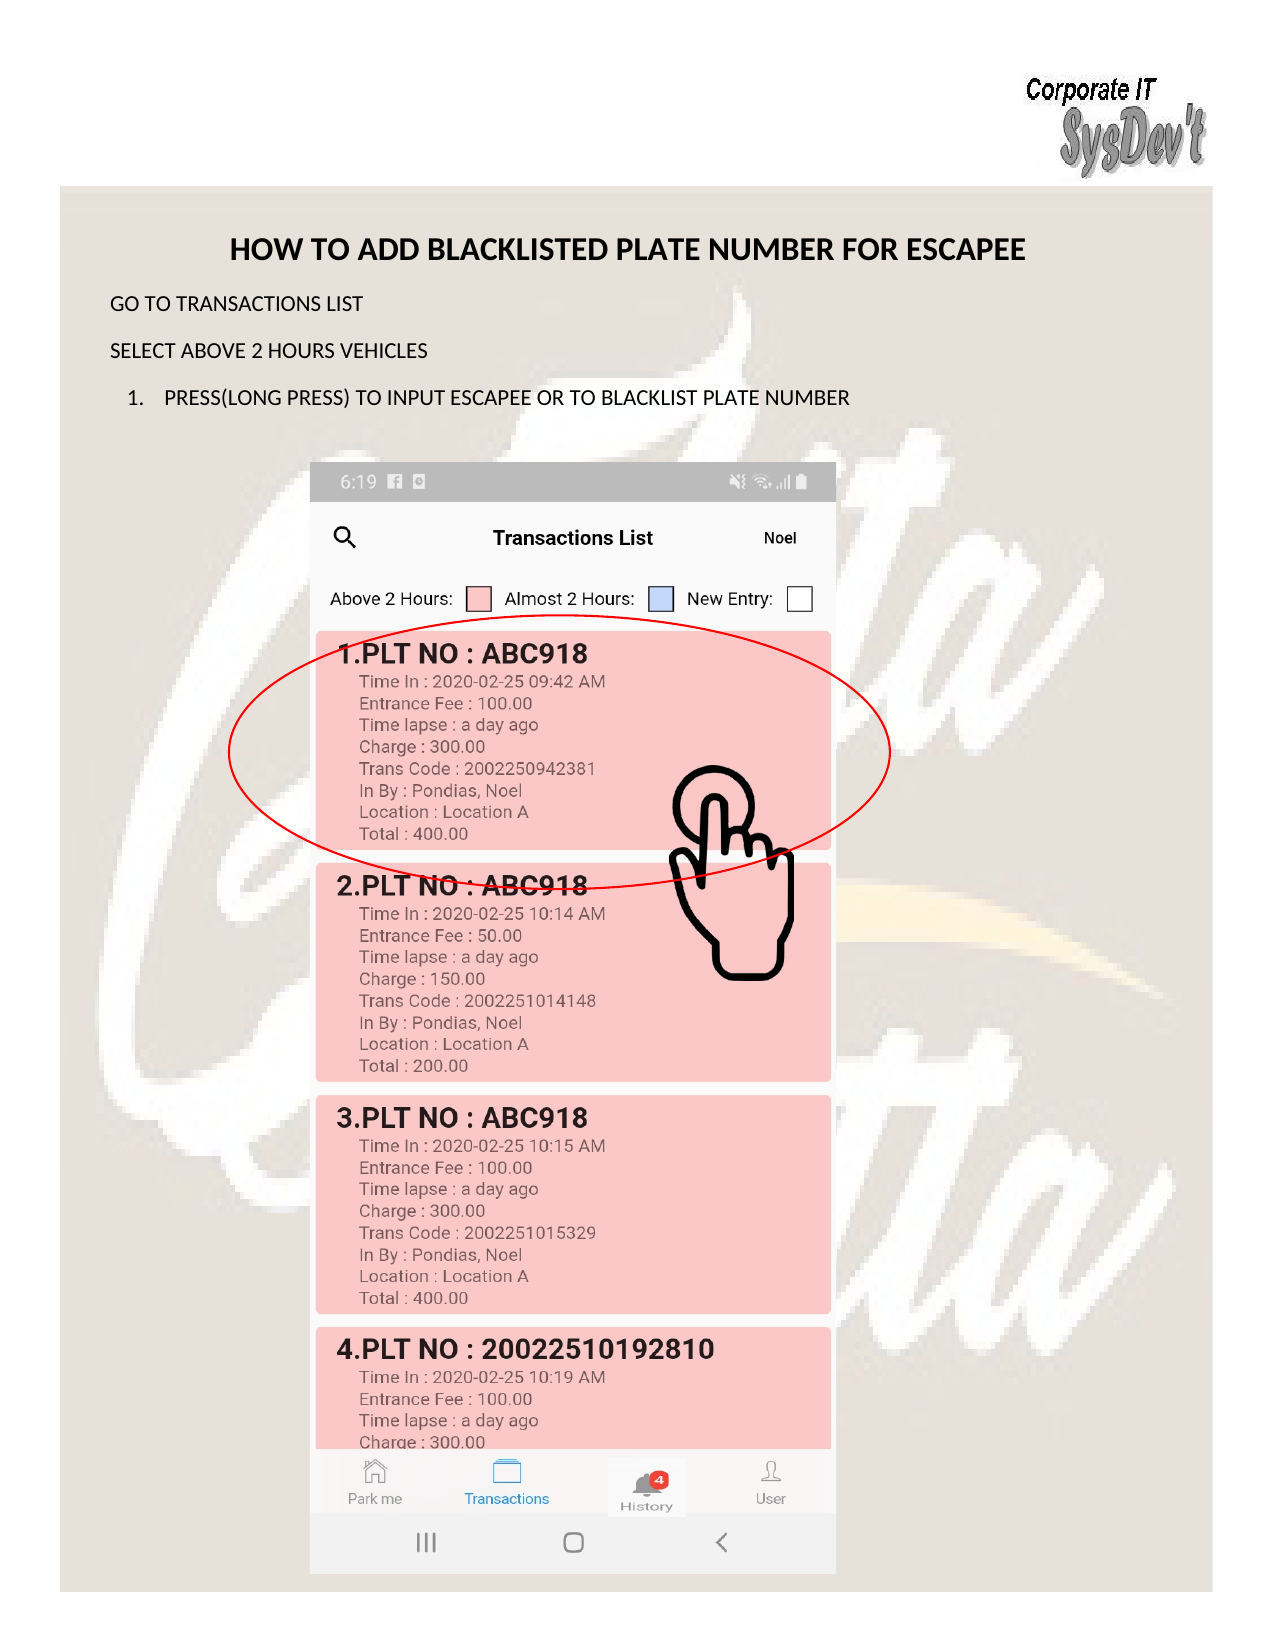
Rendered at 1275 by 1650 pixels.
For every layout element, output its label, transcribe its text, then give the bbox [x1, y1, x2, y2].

text GO TO TRANSACTIONS LIST [47, 289, 1209, 317]
text HOW TO ADD BLACKLISTED PLATE NUMBER FOR ESCAPEE [47, 228, 1209, 269]
picture [1023, 75, 1210, 182]
picture [60, 186, 1213, 1592]
text SELECT ABOVE 2 HOURS VEHICLES [47, 337, 1209, 365]
list PRESS(LONG PRESS) TO INPUT ESCAPEE OR TO BLACKLIST PLATE NUMBER [127, 383, 1209, 412]
